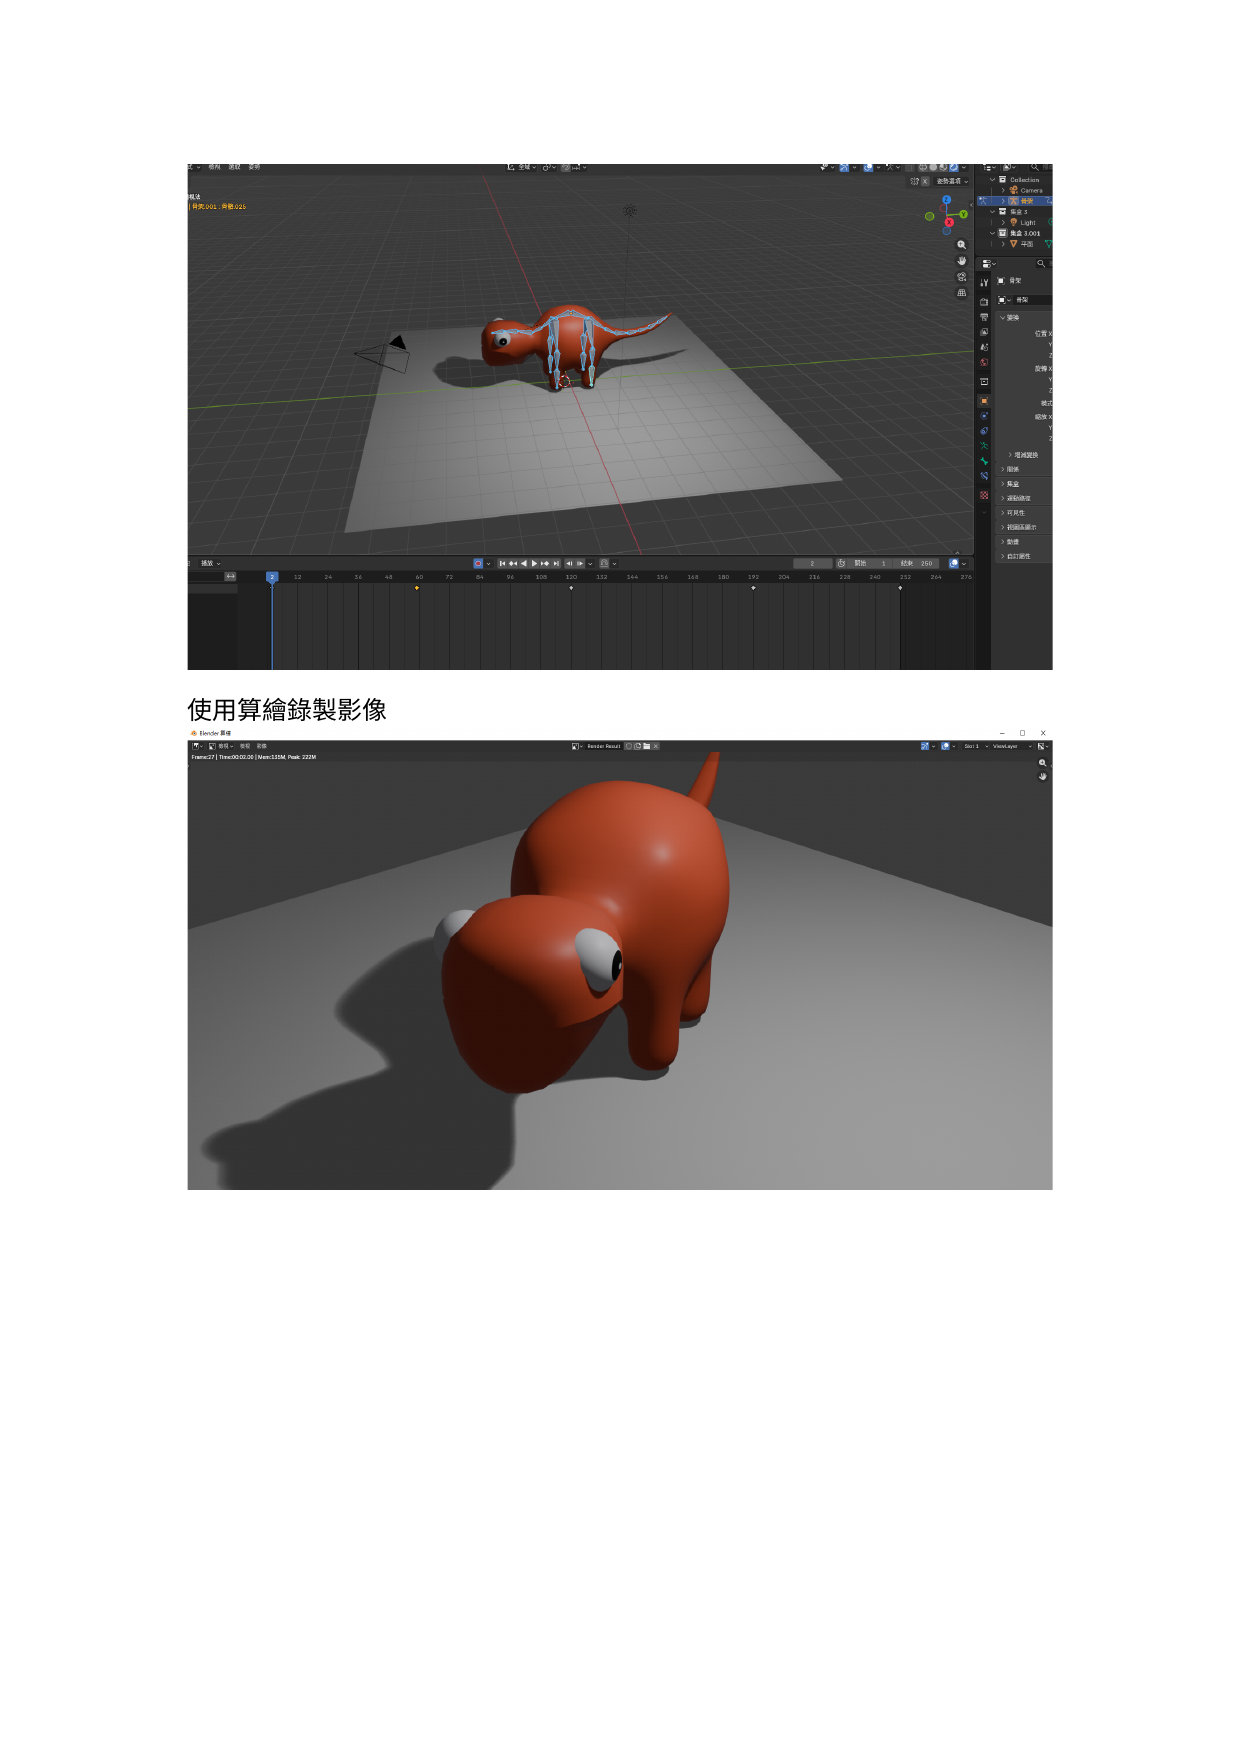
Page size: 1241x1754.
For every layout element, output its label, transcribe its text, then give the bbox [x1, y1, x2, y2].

picture [187, 164, 1053, 670]
picture [187, 727, 1053, 1190]
text 使用算繪錄製影像 [187, 689, 1053, 727]
